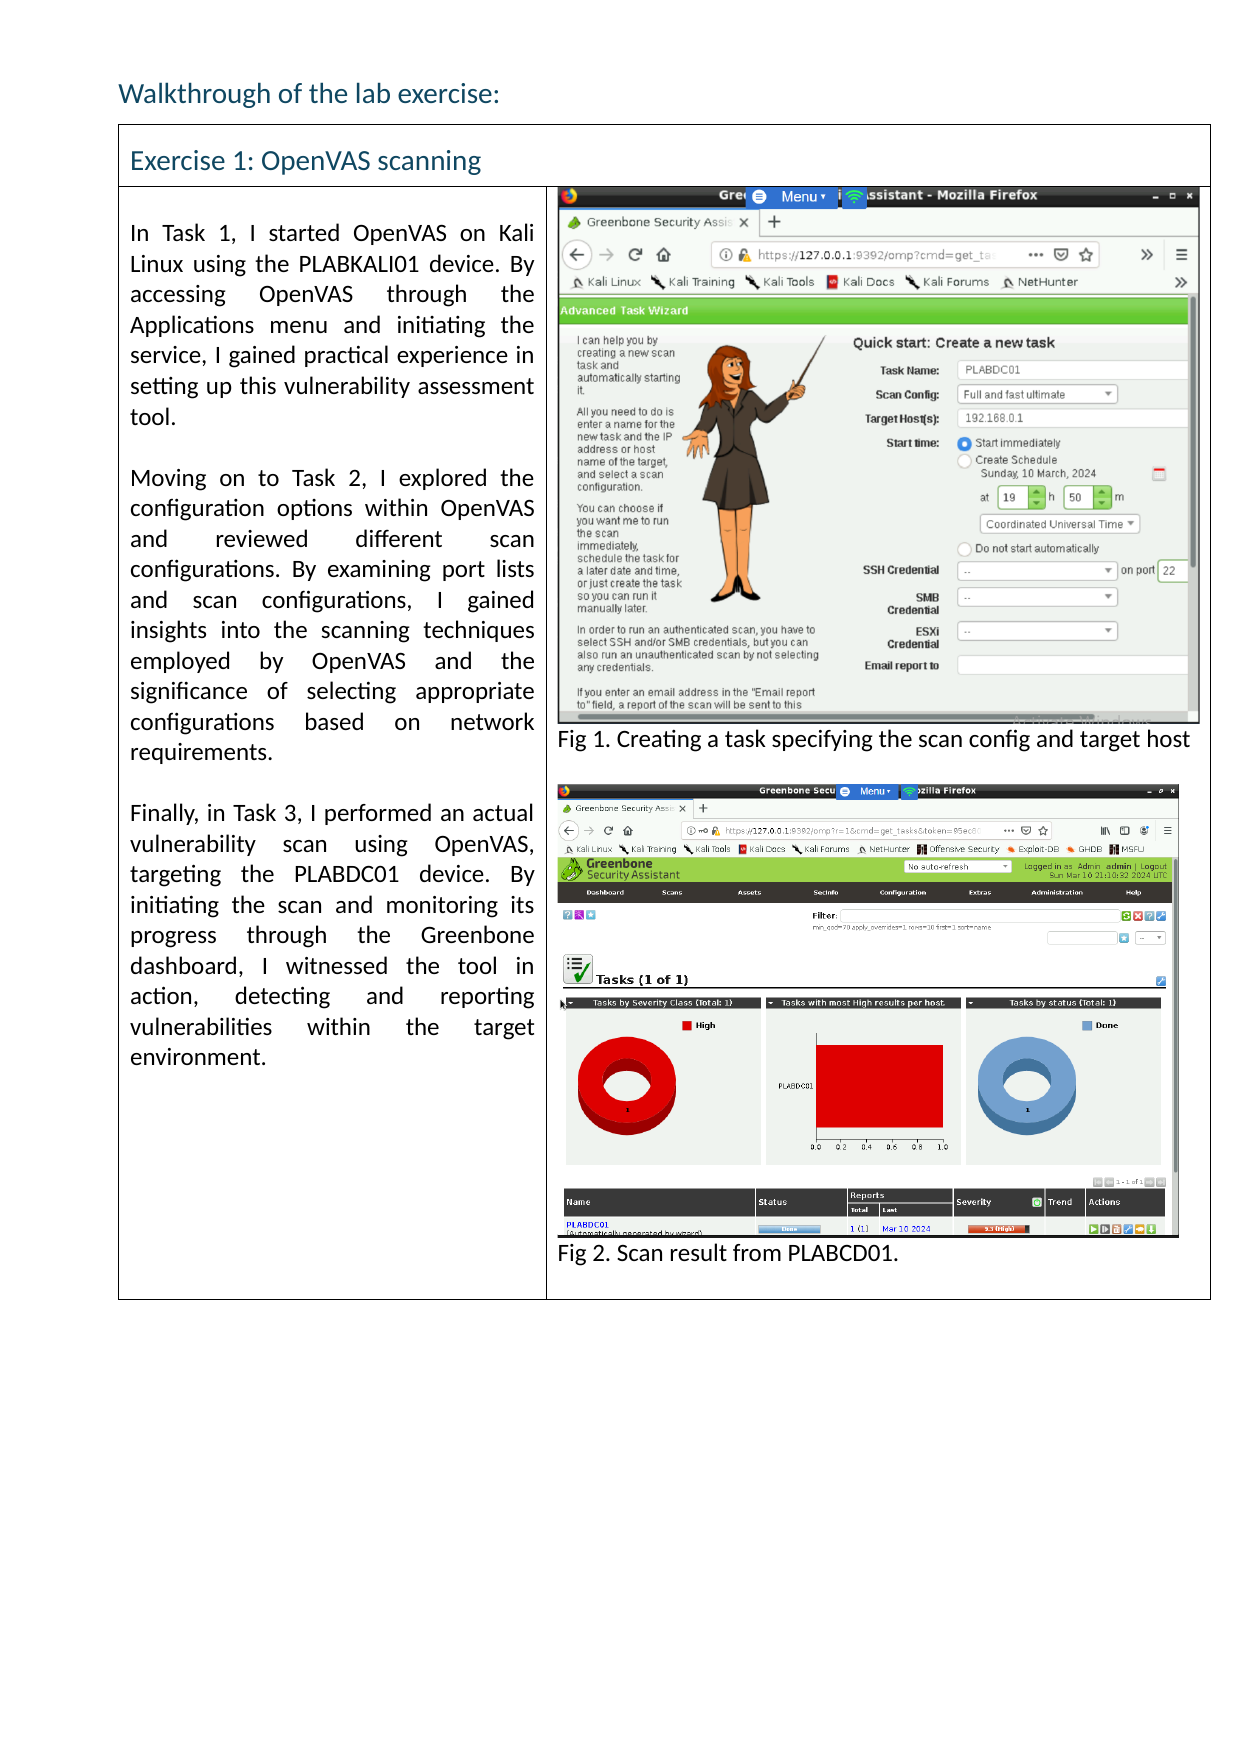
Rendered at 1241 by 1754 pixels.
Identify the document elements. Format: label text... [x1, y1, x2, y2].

table_cell Fig 1. Creating a task specifying the scan config and target host Fig 2. Scan result from PLABCD01. [547, 187, 1210, 1299]
picture [557, 784, 1179, 1238]
table_header Exercise 1: OpenVAS scanning [119, 125, 1210, 186]
picture [557, 187, 1200, 724]
table_cell In Task 1, I started OpenVAS on Kali Linux using the PLABKALI01 device. By accessing OpenVAS through the Applications menu and initiating the service, I gained practical experience in setting up this vulnerability assessment tool. Moving on to Task 2, I explored the configuration options within OpenVAS and reviewed different scan configurations. By examining port lists and scan configurations, I gained insights into the scanning techniques employed by OpenVAS and the significance of selecting appropriate configurations based on network requirements. Finally, in Task 3, I performed an actual vulnerability scan using OpenVAS, targeting the PLABDC01 device. By initiating the scan and monitoring its progress through the Greenbone dashboard, I witnessed the tool in action, detecting and reporting vulnerabilities within the target environment. [119, 187, 546, 1299]
subtitle Walkthrough of the lab exercise: [118, 75, 1165, 111]
